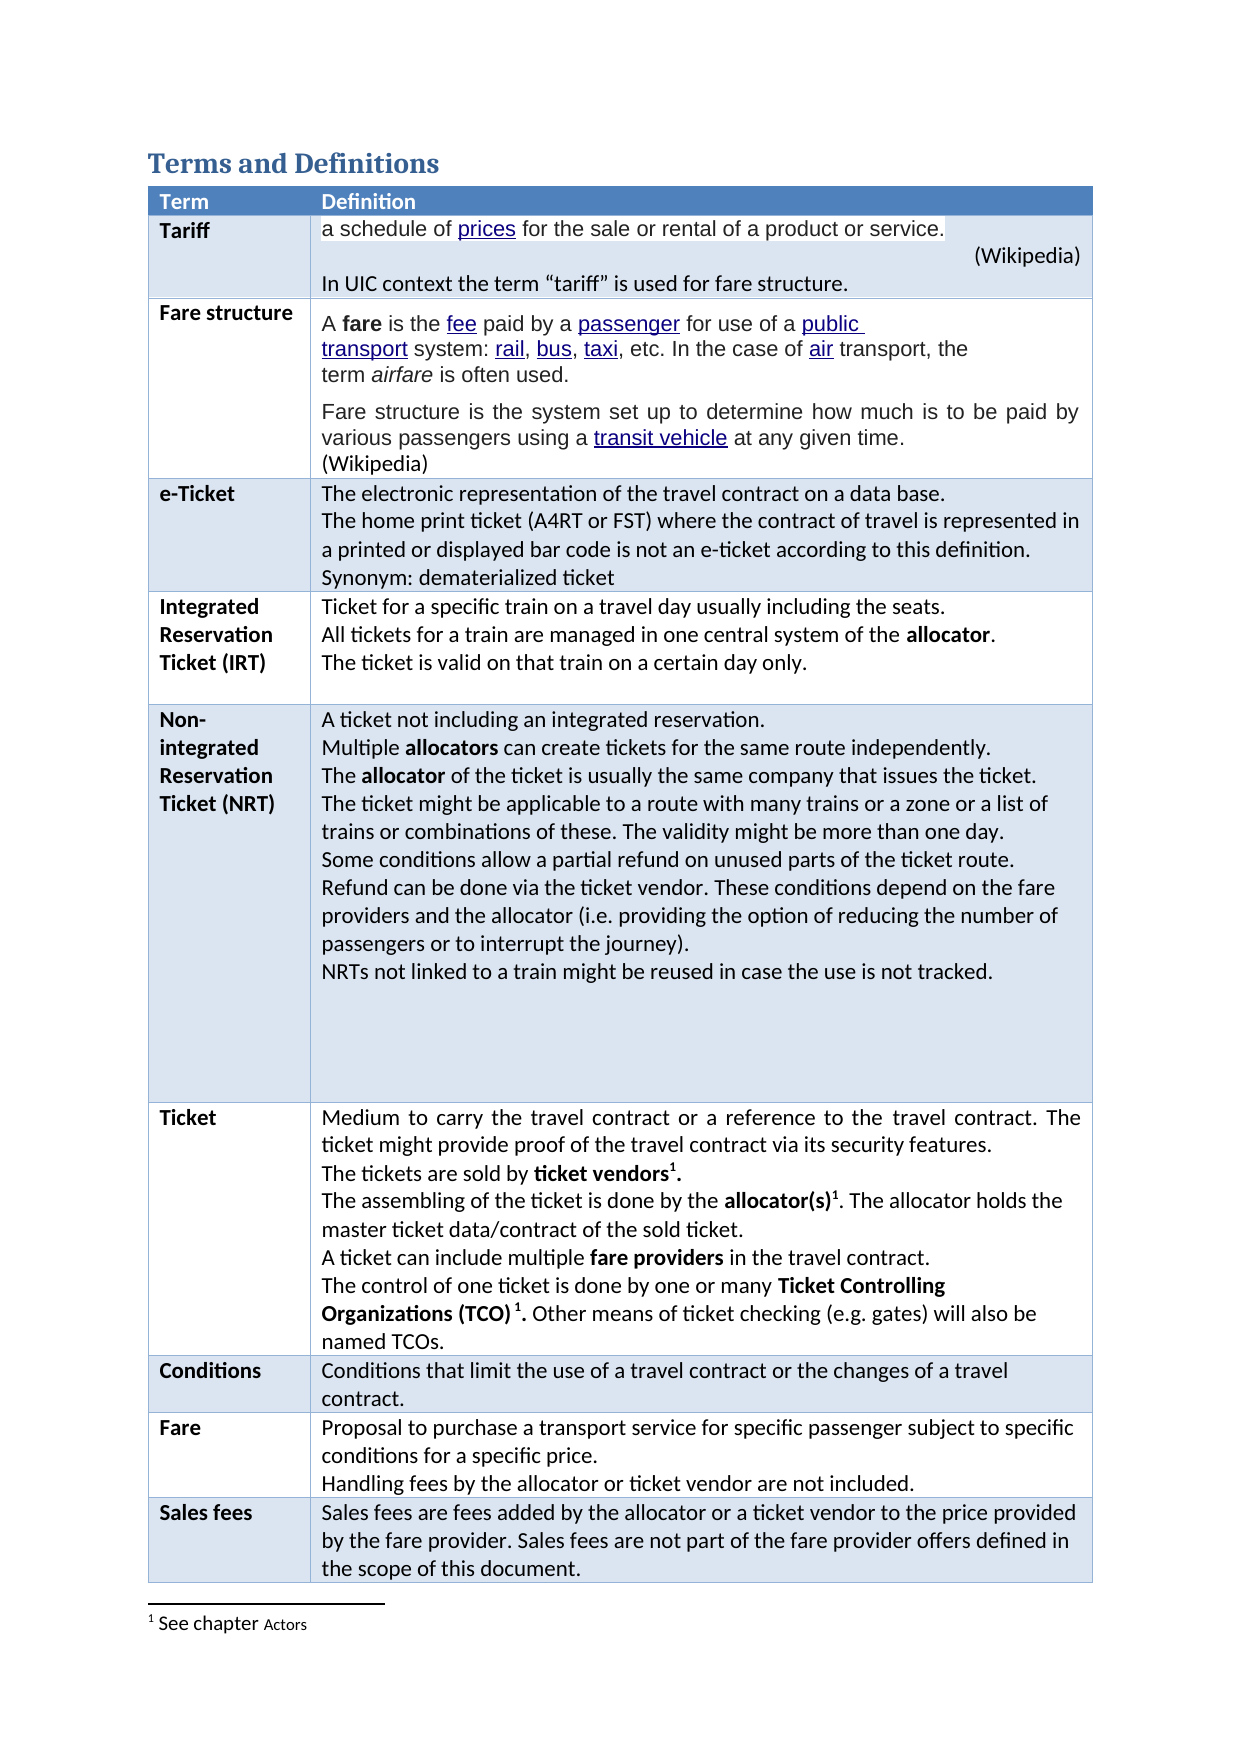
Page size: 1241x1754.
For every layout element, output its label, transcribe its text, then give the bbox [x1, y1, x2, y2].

table_cell Conditions [149, 1356, 310, 1412]
table_cell Integrated Reservation Ticket (IRT) [149, 592, 310, 704]
table_cell e-Ticket [149, 479, 310, 591]
table_cell Proposal to purchase a transport service for specific passenger subject to specific conditions for a specific price. Handling fees by the allocator or ticket vendor are not included. [311, 1413, 1092, 1497]
table_cell Fare structure [149, 299, 310, 478]
table_cell a schedule of prices for the sale or rental of a product or service. (Wikipedia) In UIC context the term “tariff” is used for fare structure. [311, 216, 1092, 297]
table_cell Conditions that limit the use of a travel contract or the changes of a travel contract. [311, 1356, 1092, 1412]
table_cell Tariff [149, 216, 310, 297]
table_cell Fare [149, 1413, 310, 1497]
table_cell The electronic representation of the travel contract on a data base. The home print ticket (A4RT or FST) where the contract of travel is represented in a printed or displayed bar code is not an e-ticket according to this definition. Synonym: dematerialized ticket [311, 479, 1092, 591]
table_header Definition [311, 187, 1092, 215]
table_header Term [149, 187, 310, 215]
table_cell Sales fees are fees added by the allocator or a ticket vendor to the price provided by the fare provider. Sales fees are not part of the fare provider offers defined in the scope of this document. [311, 1498, 1092, 1582]
table_cell Ticket [149, 1103, 310, 1355]
table_cell Medium to carry the travel contract or a reference to the travel contract. The ticket might provide proof of the travel contract via its security features. The tickets are sold by ticket vendors. The assembling of the ticket is done by the allocator(s)1. The allocator holds the master ticket data/contract of the sold ticket. A ticket can include multiple fare providers in the travel contract. The control of one ticket is done by one or many Ticket Controlling Organizations (TCO) 1. Other means of ticket checking (e.g. gates) will also be named TCOs. [311, 1103, 1092, 1355]
table_cell Ticket for a specific train on a travel day usually including the seats. All tickets for a train are managed in one central system of the allocator. The ticket is valid on that train on a certain day only. [311, 592, 1092, 704]
subtitle Terms and Definitions [148, 148, 1093, 181]
table_cell Non-integrated Reservation Ticket (NRT) [149, 705, 310, 1102]
table_cell Sales fees [149, 1498, 310, 1582]
table_cell A ticket not including an integrated reservation. Multiple allocators can create tickets for the same route independently. The allocator of the ticket is usually the same company that issues the ticket. The ticket might be applicable to a route with many trains or a zone or a list of trains or combinations of these. The validity might be more than one day. Some conditions allow a partial refund on unused parts of the ticket route. Refund can be done via the ticket vendor. These conditions depend on the fare providers and the allocator (i.e. providing the option of reducing the number of passengers or to interrupt the journey). NRTs not linked to a train might be reused in case the use is not tracked. [311, 705, 1092, 1102]
table_cell A fare is the fee paid by a passenger for use of a public transport system: rail, bus, taxi, etc. In the case of air transport, the term airfare is often used. Fare structure is the system set up to determine how much is to be paid by various passengers using a transit vehicle at any given time. (Wikipedia) [311, 299, 1092, 478]
